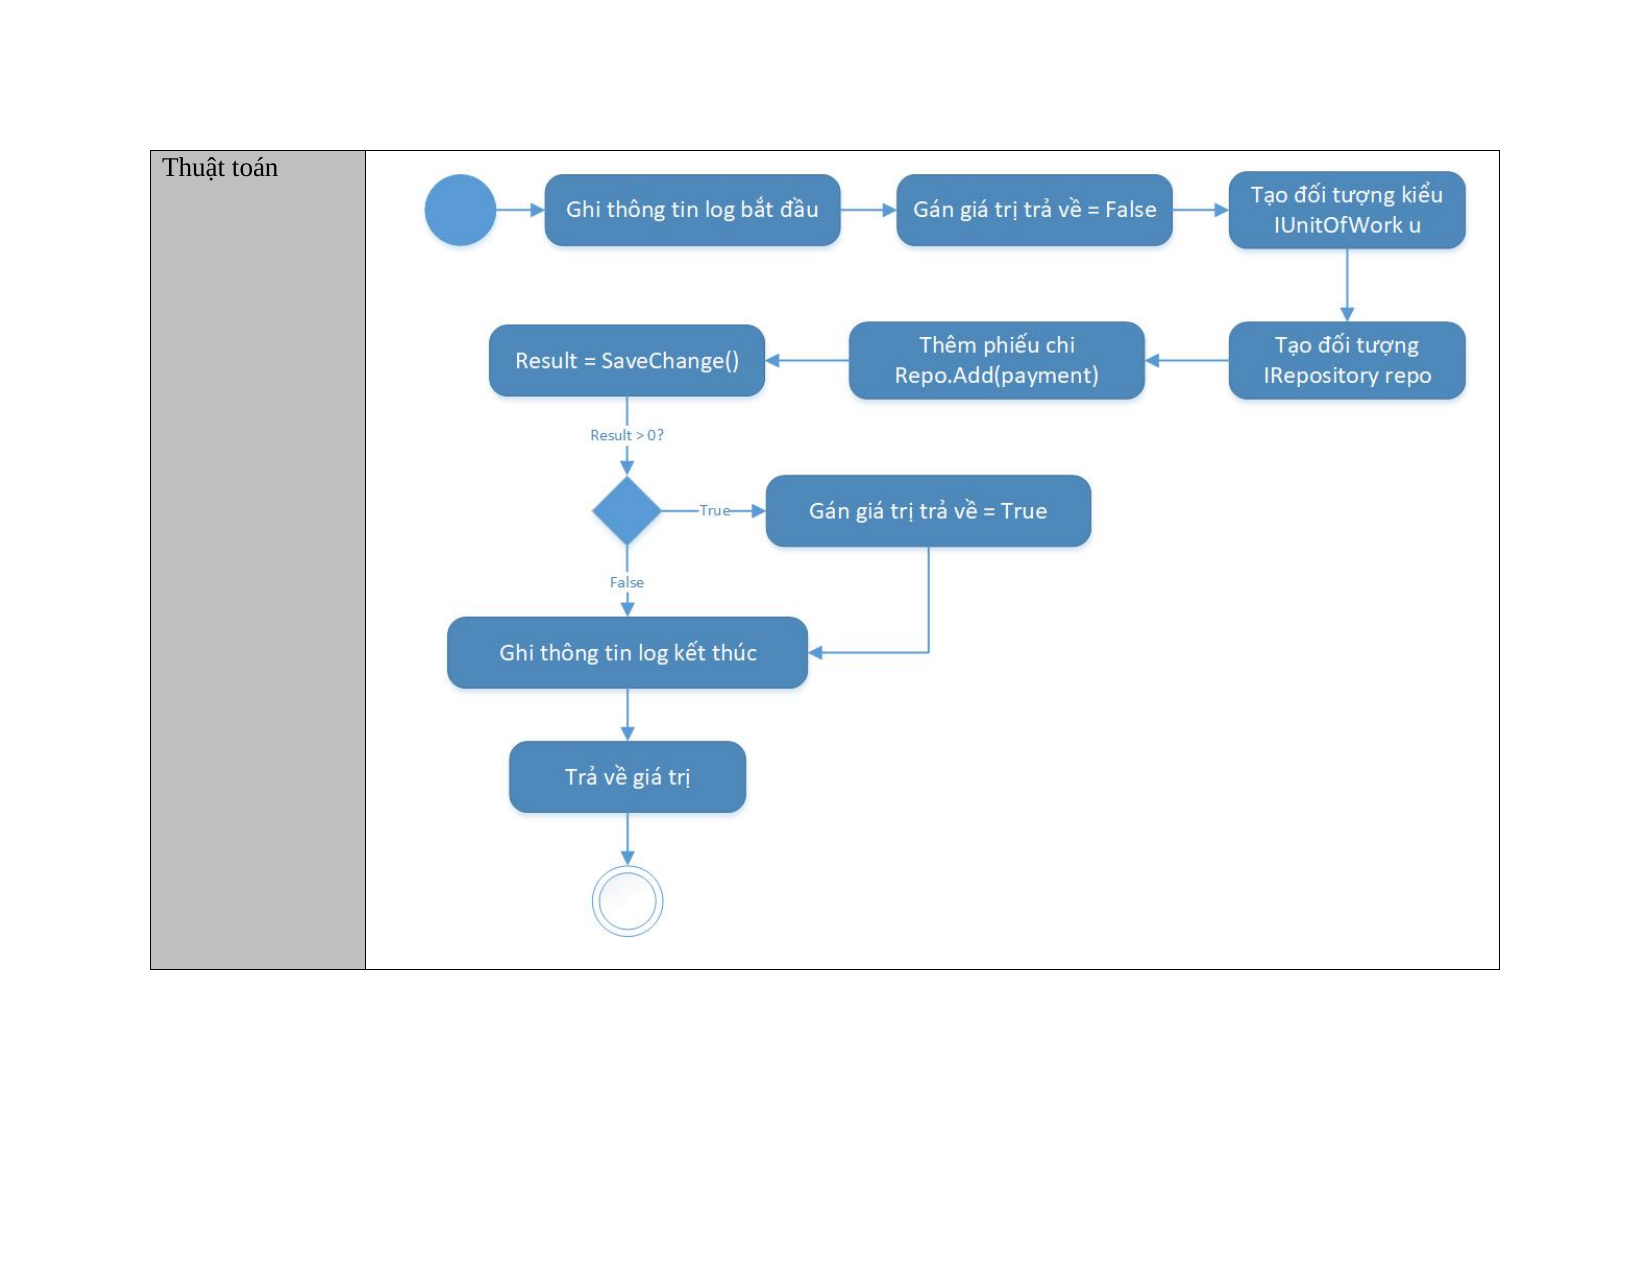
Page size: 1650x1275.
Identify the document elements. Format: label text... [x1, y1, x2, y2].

table_cell [366, 151, 1499, 969]
picture [418, 168, 1474, 938]
table_cell Thuật toán [151, 151, 365, 969]
